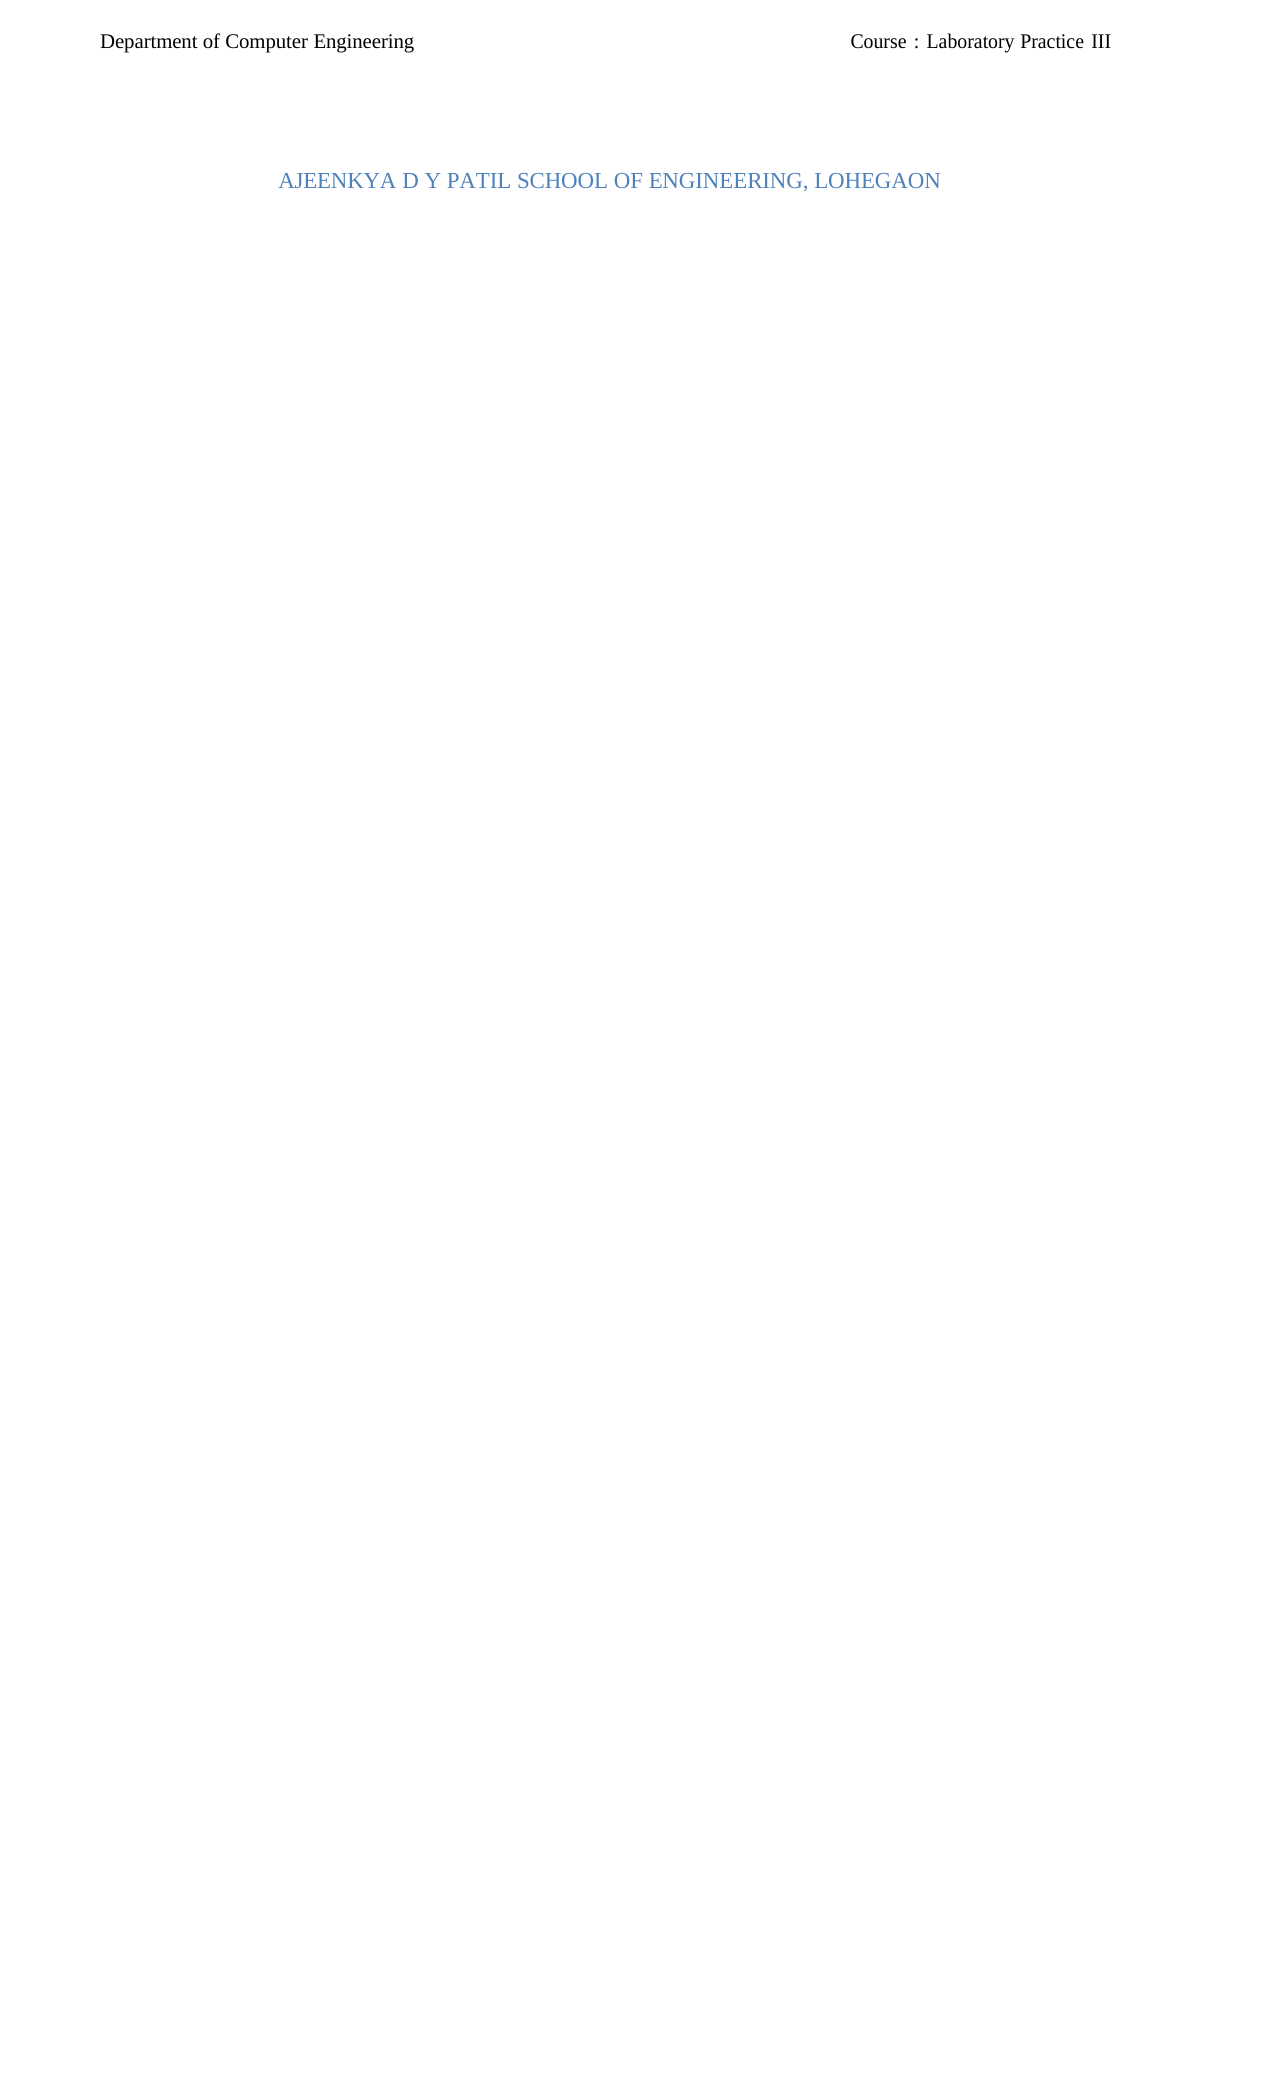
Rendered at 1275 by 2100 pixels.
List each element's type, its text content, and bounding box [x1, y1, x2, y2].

text AJEENKYA D Y PATIL SCHOOL OF ENGINEERING, LOHEGAON [278, 167, 1244, 193]
